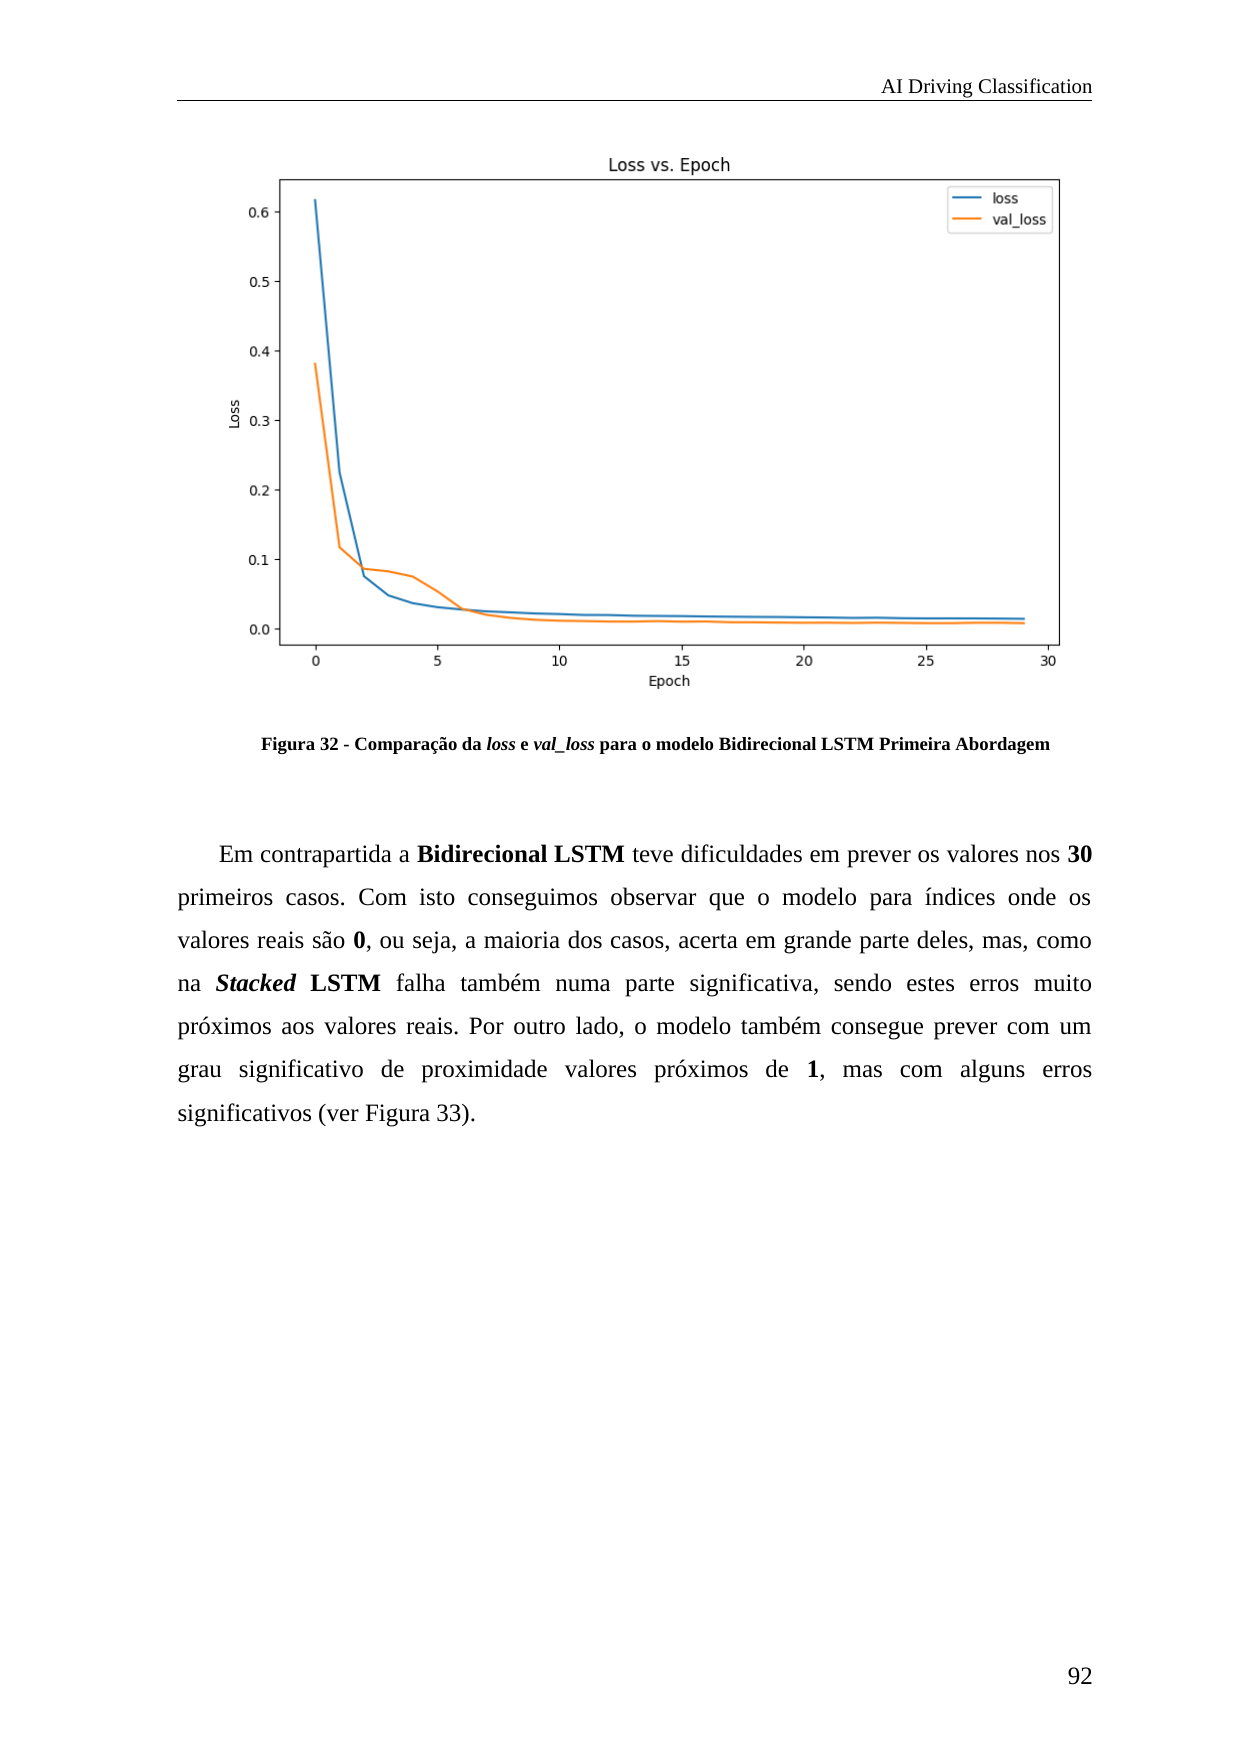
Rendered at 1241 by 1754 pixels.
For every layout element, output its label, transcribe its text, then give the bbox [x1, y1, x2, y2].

picture [218, 147, 1069, 698]
